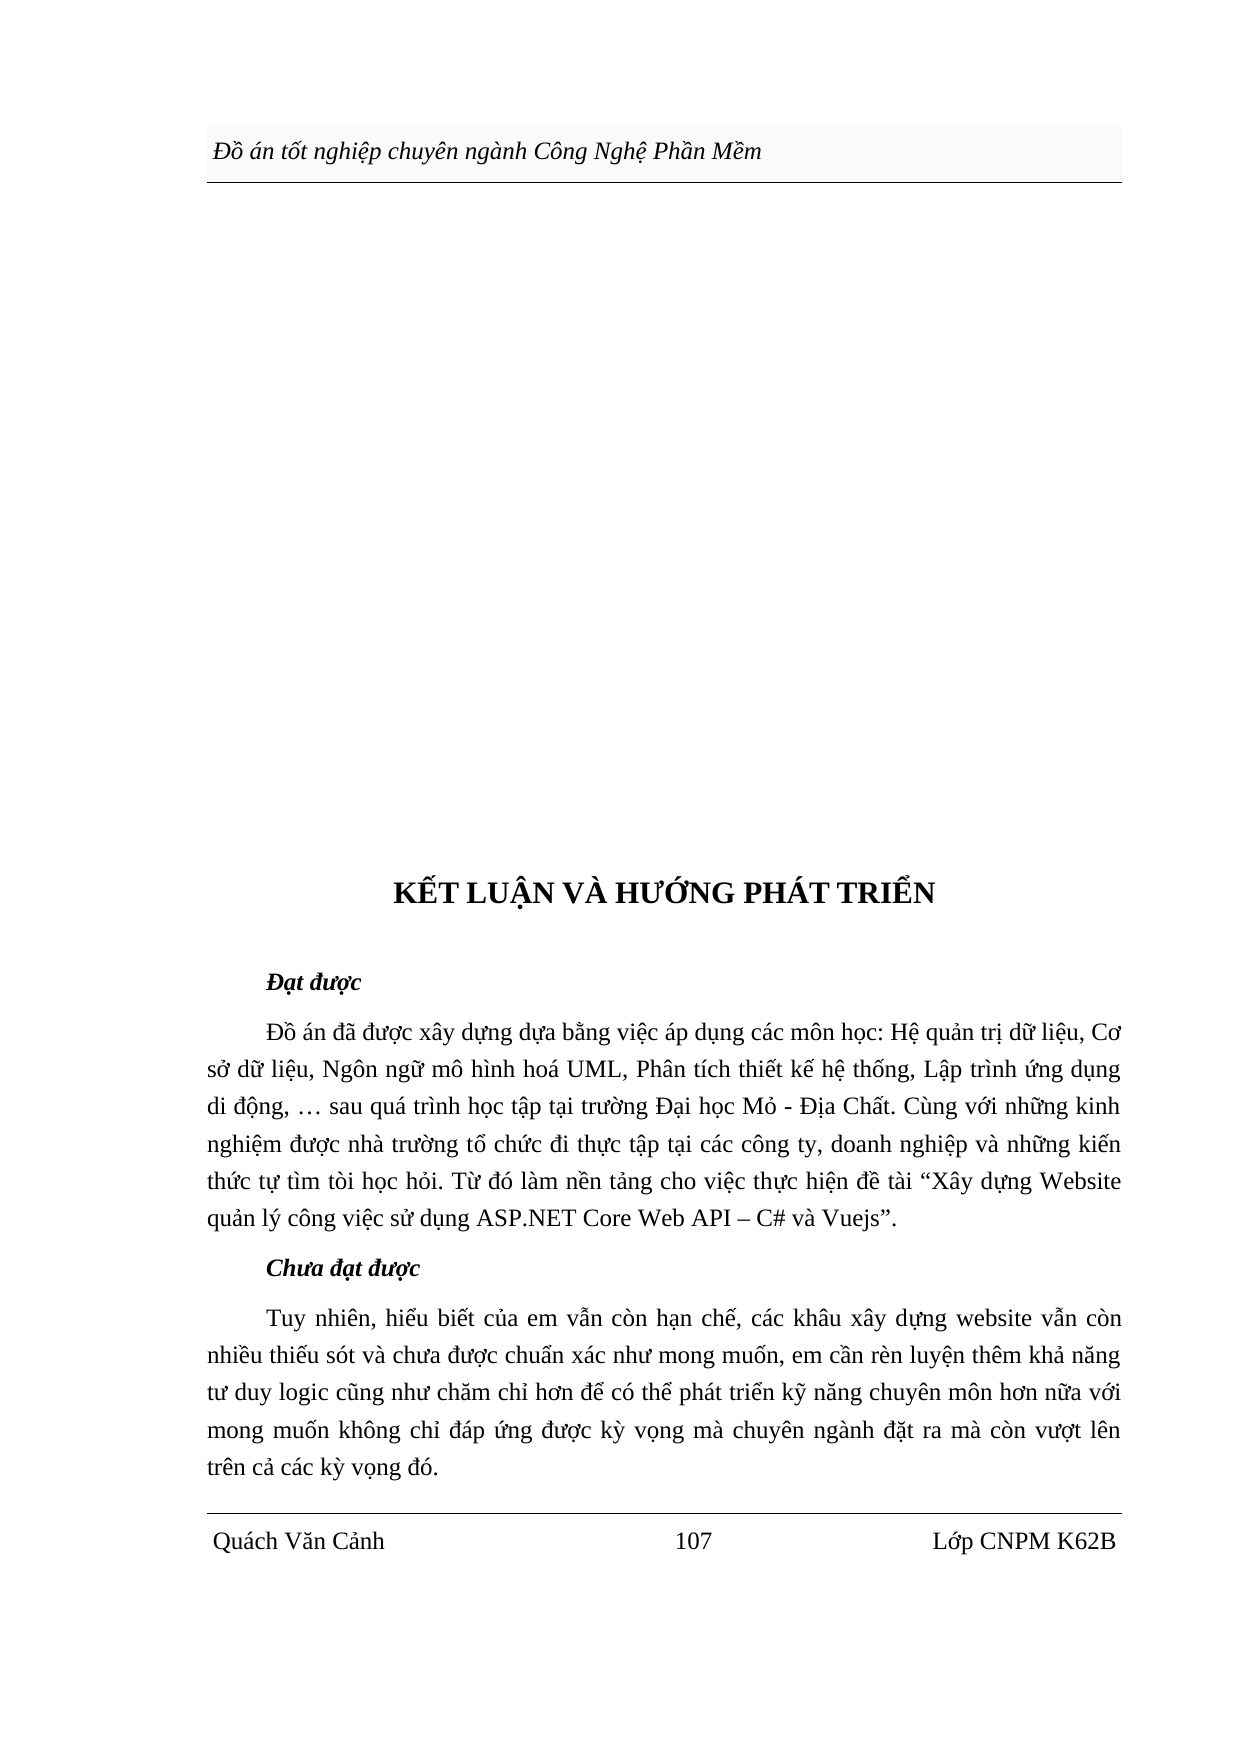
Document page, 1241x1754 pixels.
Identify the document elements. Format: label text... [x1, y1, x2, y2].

text Đạt được [207, 967, 1122, 996]
text Đồ án đã được xây dựng dựa bằng việc áp dụng các môn học: Hệ quản trị dữ liệu, Cơ sở dữ liệu, Ngôn ngữ mô hình hoá UML, Phân tích thiết kế hệ thống, Lập trình ứng dụng di động, … sau quá trình học tập tại trường Đại học Mỏ - Địa Chất. Cùng với những kinh nghiệm được nhà trường tổ chức đi thực tập tại các công ty, doanh nghiệp và những kiến thức tự tìm tòi học hỏi. Từ đó làm nền tảng cho việc thực hiện đề tài “Xây dựng Website quản lý công việc sử dụng ASP.NET Core Web API – C# và Vuejs”. [207, 1017, 1122, 1232]
subtitle KẾT LUẬN VÀ HƯỚNG PHÁT TRIỂN [207, 874, 1122, 910]
text Tuy nhiên, hiểu biết của em vẫn còn hạn chế, các khâu xây dựng website vẫn còn nhiều thiếu sót và chưa được chuẩn xác như mong muốn, em cần rèn luyện thêm khả năng tư duy logic cũng như chăm chỉ hơn để có thể phát triển kỹ năng chuyên môn hơn nữa với mong muốn không chỉ đáp ứng được kỳ vọng mà chuyên ngành đặt ra mà còn vượt lên trên cả các kỳ vọng đó. [207, 1303, 1122, 1481]
text Chưa đạt được [207, 1253, 1122, 1282]
